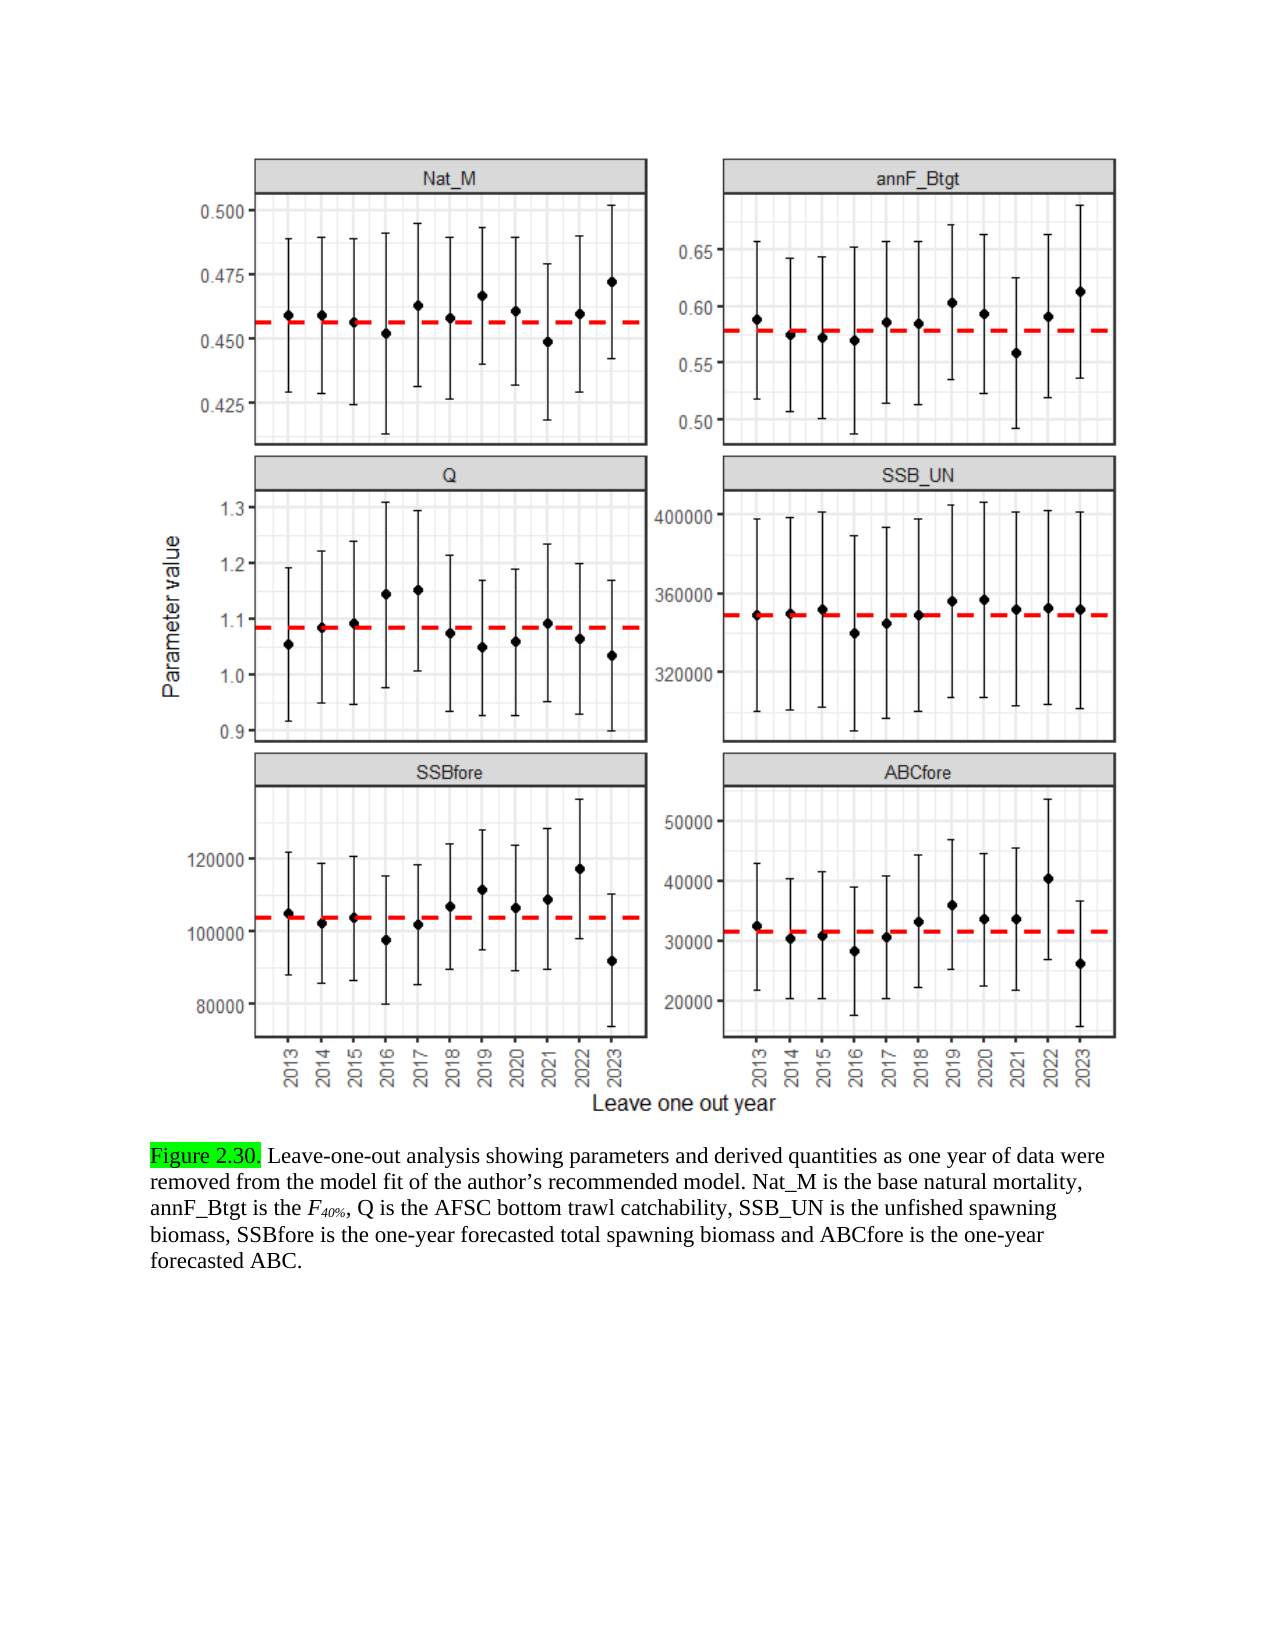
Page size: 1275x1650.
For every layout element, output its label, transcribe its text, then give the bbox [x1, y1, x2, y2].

subtitle Figure 2.30. Leave-one-out analysis showing parameters and derived quantities as one year of data were removed from the model fit of the author’s recommended model. Nat_M is the base natural mortality, annF_Btgt is the F40%, Q is the AFSC bottom trawl catchability, SSB_UN is the unfished spawning biomass, SSBfore is the one-year forecasted total spawning biomass and ABCfore is the one-year forecasted ABC. [150, 1142, 1125, 1273]
picture [150, 150, 1125, 1125]
